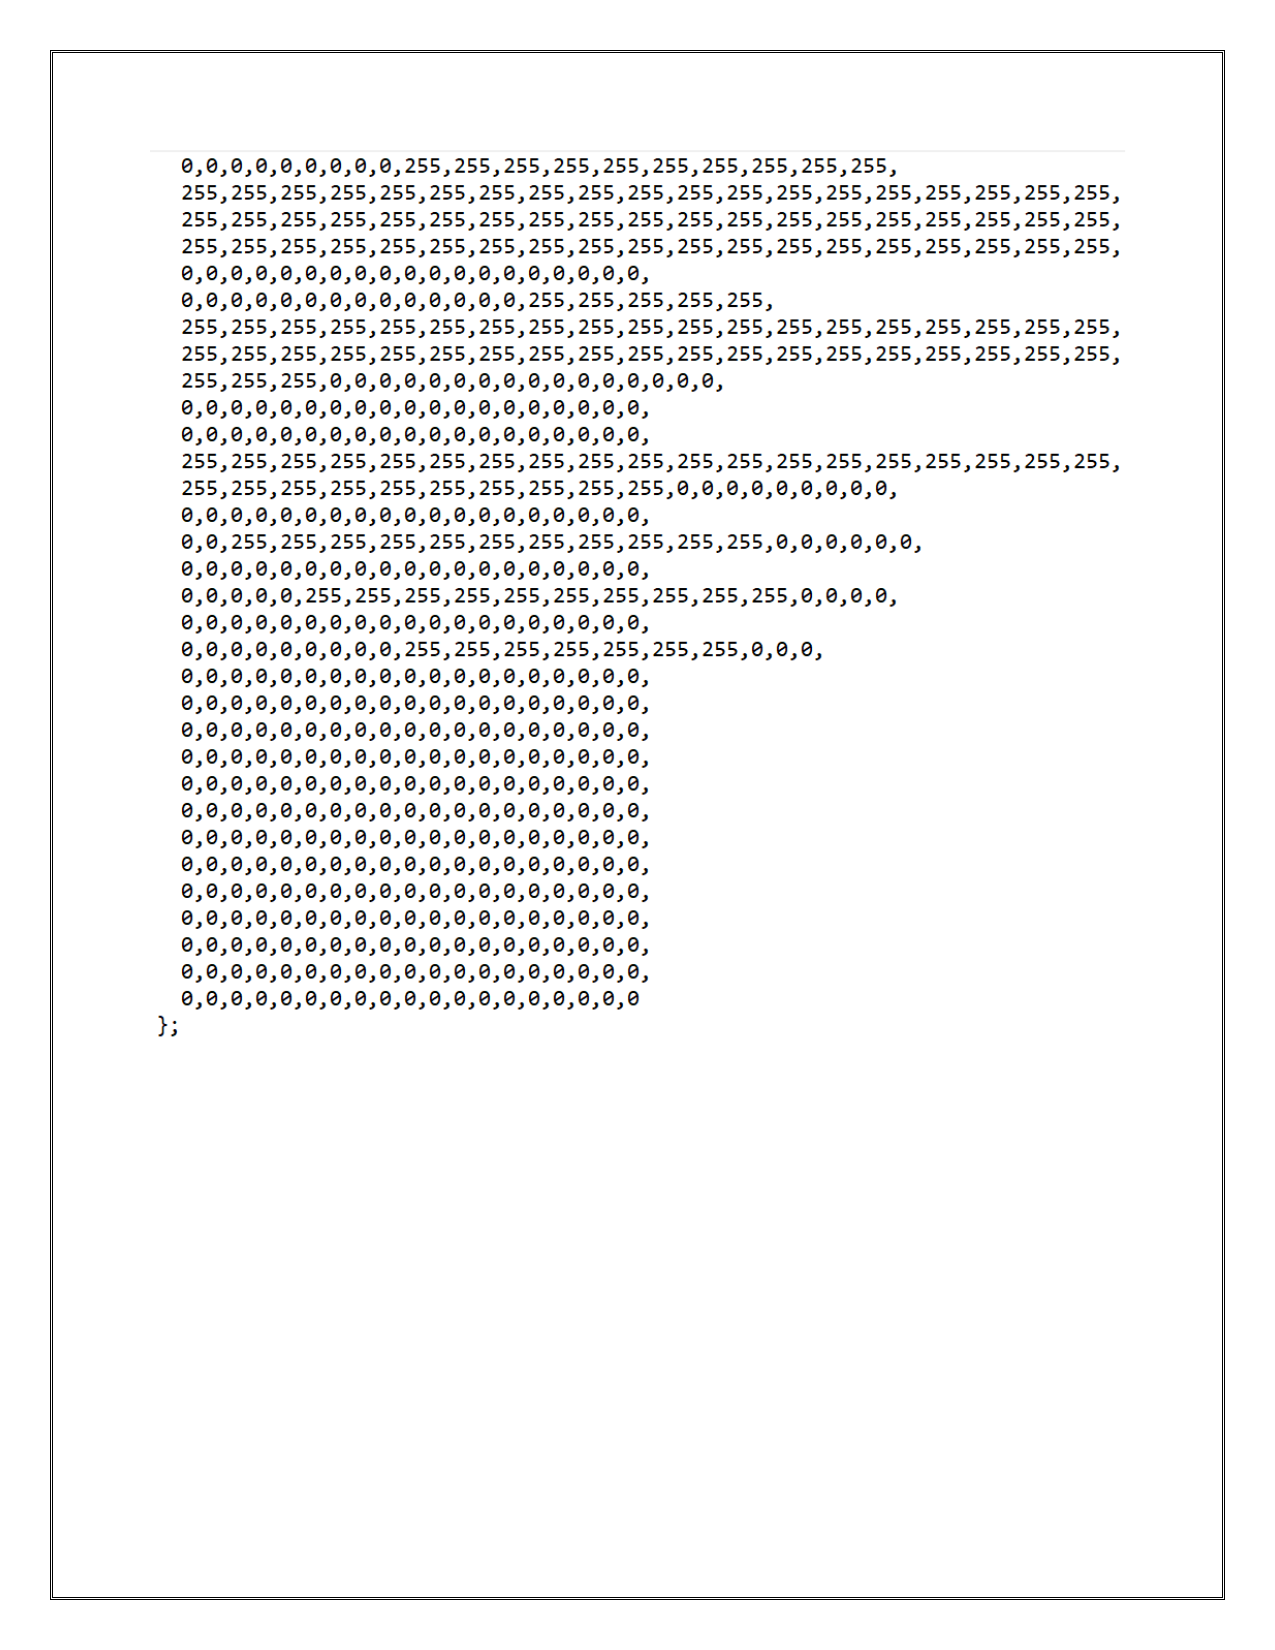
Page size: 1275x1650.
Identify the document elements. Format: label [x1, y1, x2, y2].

picture [150, 150, 1125, 1055]
